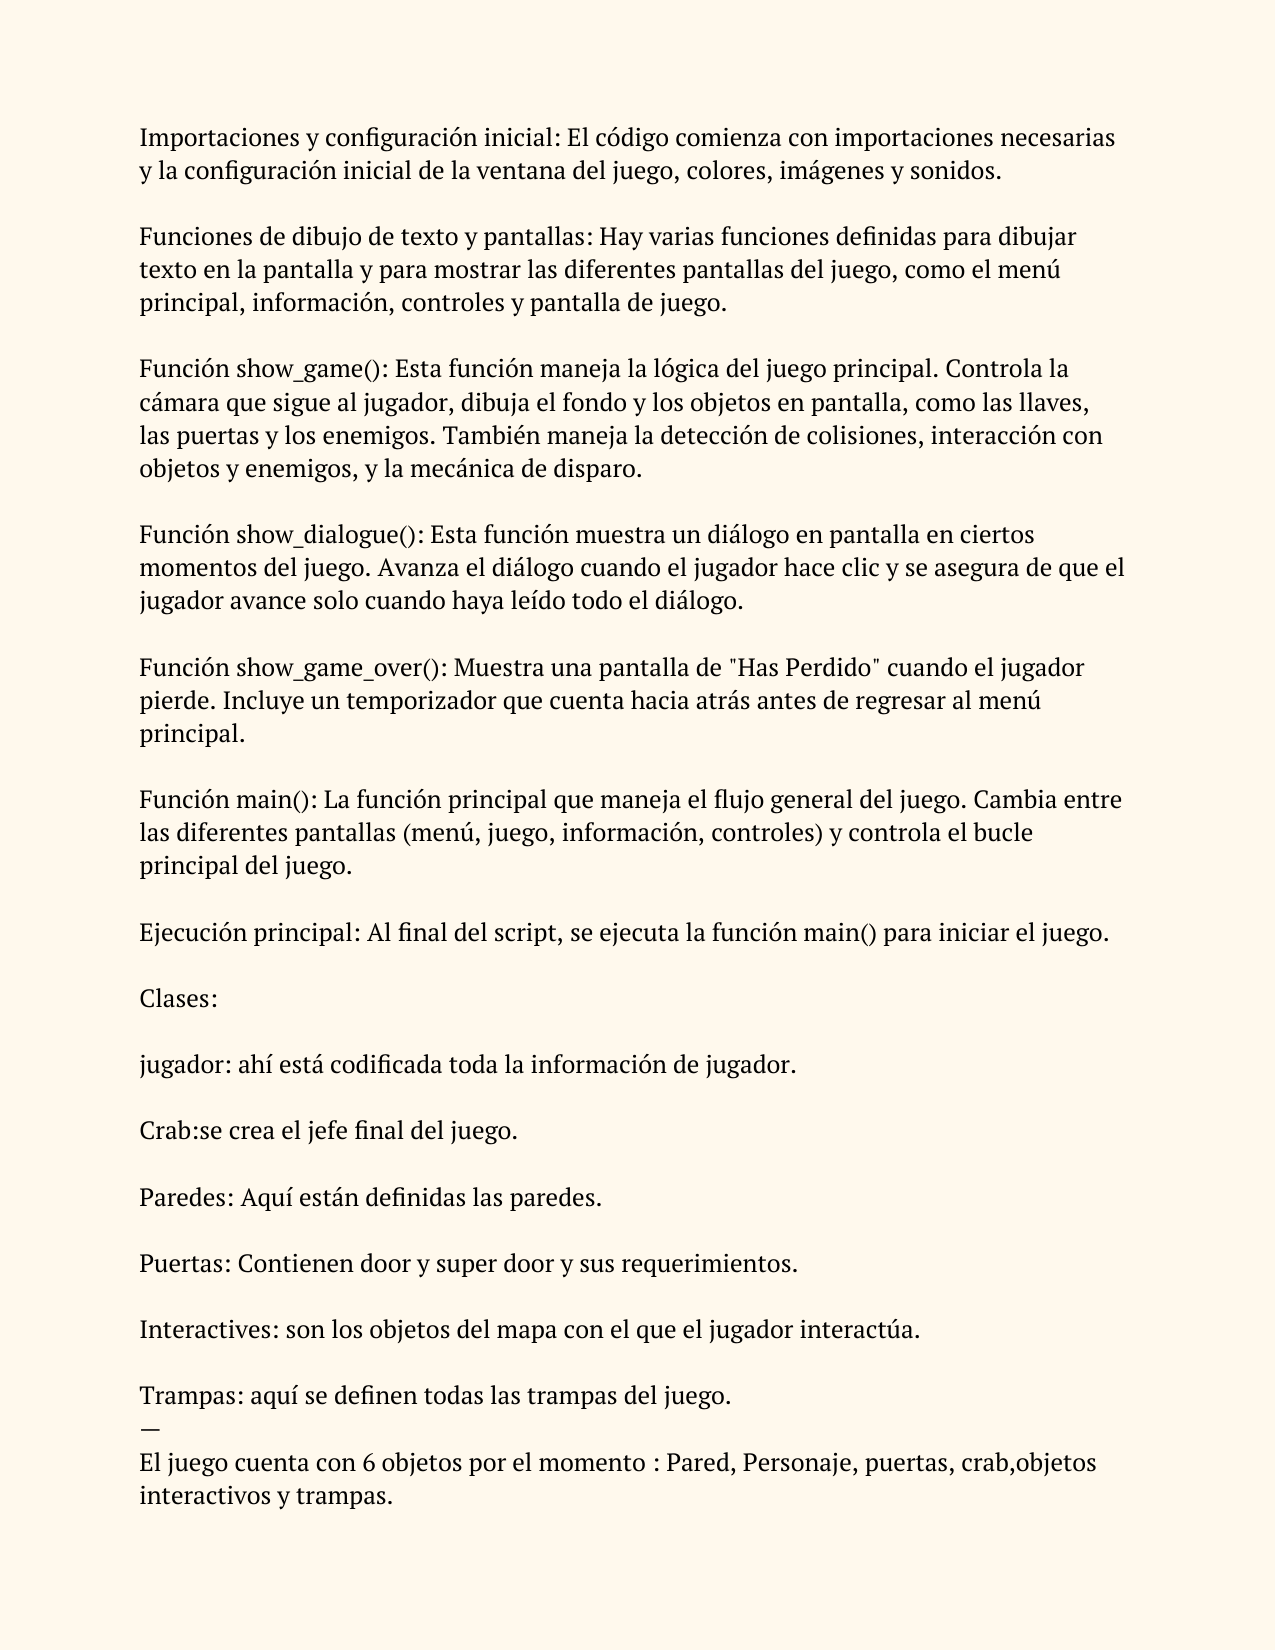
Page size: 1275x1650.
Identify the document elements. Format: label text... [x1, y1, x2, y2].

text Función show_game(): Esta función maneja la lógica del juego principal. Controla la cámara que sigue al jugador, dibuja el fondo y los objetos en pantalla, como las llaves, las puertas y los enemigos. También maneja la detección de colisiones, interacción con objetos y enemigos, y la mecánica de disparo. [139, 352, 1127, 484]
text jugador: ahí está codificada toda la información de jugador. [139, 1047, 1127, 1081]
text Clases: [139, 981, 1127, 1014]
text Puertas: Contienen door y super door y sus requerimientos. [139, 1246, 1127, 1279]
text Funciones de dibujo de texto y pantallas: Hay varias funciones definidas para dibujar texto en la pantalla y para mostrar las diferentes pantallas del juego, como el menú principal, información, controles y pantalla de juego. [139, 219, 1127, 319]
text Función show_game_over(): Muestra una pantalla de "Has Perdido" cuando el jugador pierde. Incluye un temporizador que cuenta hacia atrás antes de regresar al menú principal. [139, 650, 1127, 749]
text — [139, 1412, 1127, 1445]
text El juego cuenta con 6 objetos por el momento : Pared, Personaje, puertas, crab,objetos interactivos y trampas. [139, 1445, 1127, 1511]
text Función show_dialogue(): Esta función muestra un diálogo en pantalla en ciertos momentos del juego. Avanza el diálogo cuando el jugador hace clic y se asegura de que el jugador avance solo cuando haya leído todo el diálogo. [139, 517, 1127, 617]
text Paredes: Aquí están definidas las paredes. [139, 1180, 1127, 1213]
text Ejecución principal: Al final del script, se ejecuta la función main() para iniciar el juego. [139, 915, 1127, 948]
text Trampas: aquí se definen todas las trampas del juego. [139, 1379, 1127, 1412]
text Crab:se crea el jefe final del juego. [139, 1114, 1127, 1147]
text Interactives: son los objetos del mapa con el que el jugador interactúa. [139, 1312, 1127, 1346]
text Importaciones y configuración inicial: El código comienza con importaciones necesarias y la configuración inicial de la ventana del juego, colores, imágenes y sonidos. [139, 120, 1127, 186]
text Función main(): La función principal que maneja el flujo general del juego. Cambia entre las diferentes pantallas (menú, juego, información, controles) y controla el bucle principal del juego. [139, 782, 1127, 882]
